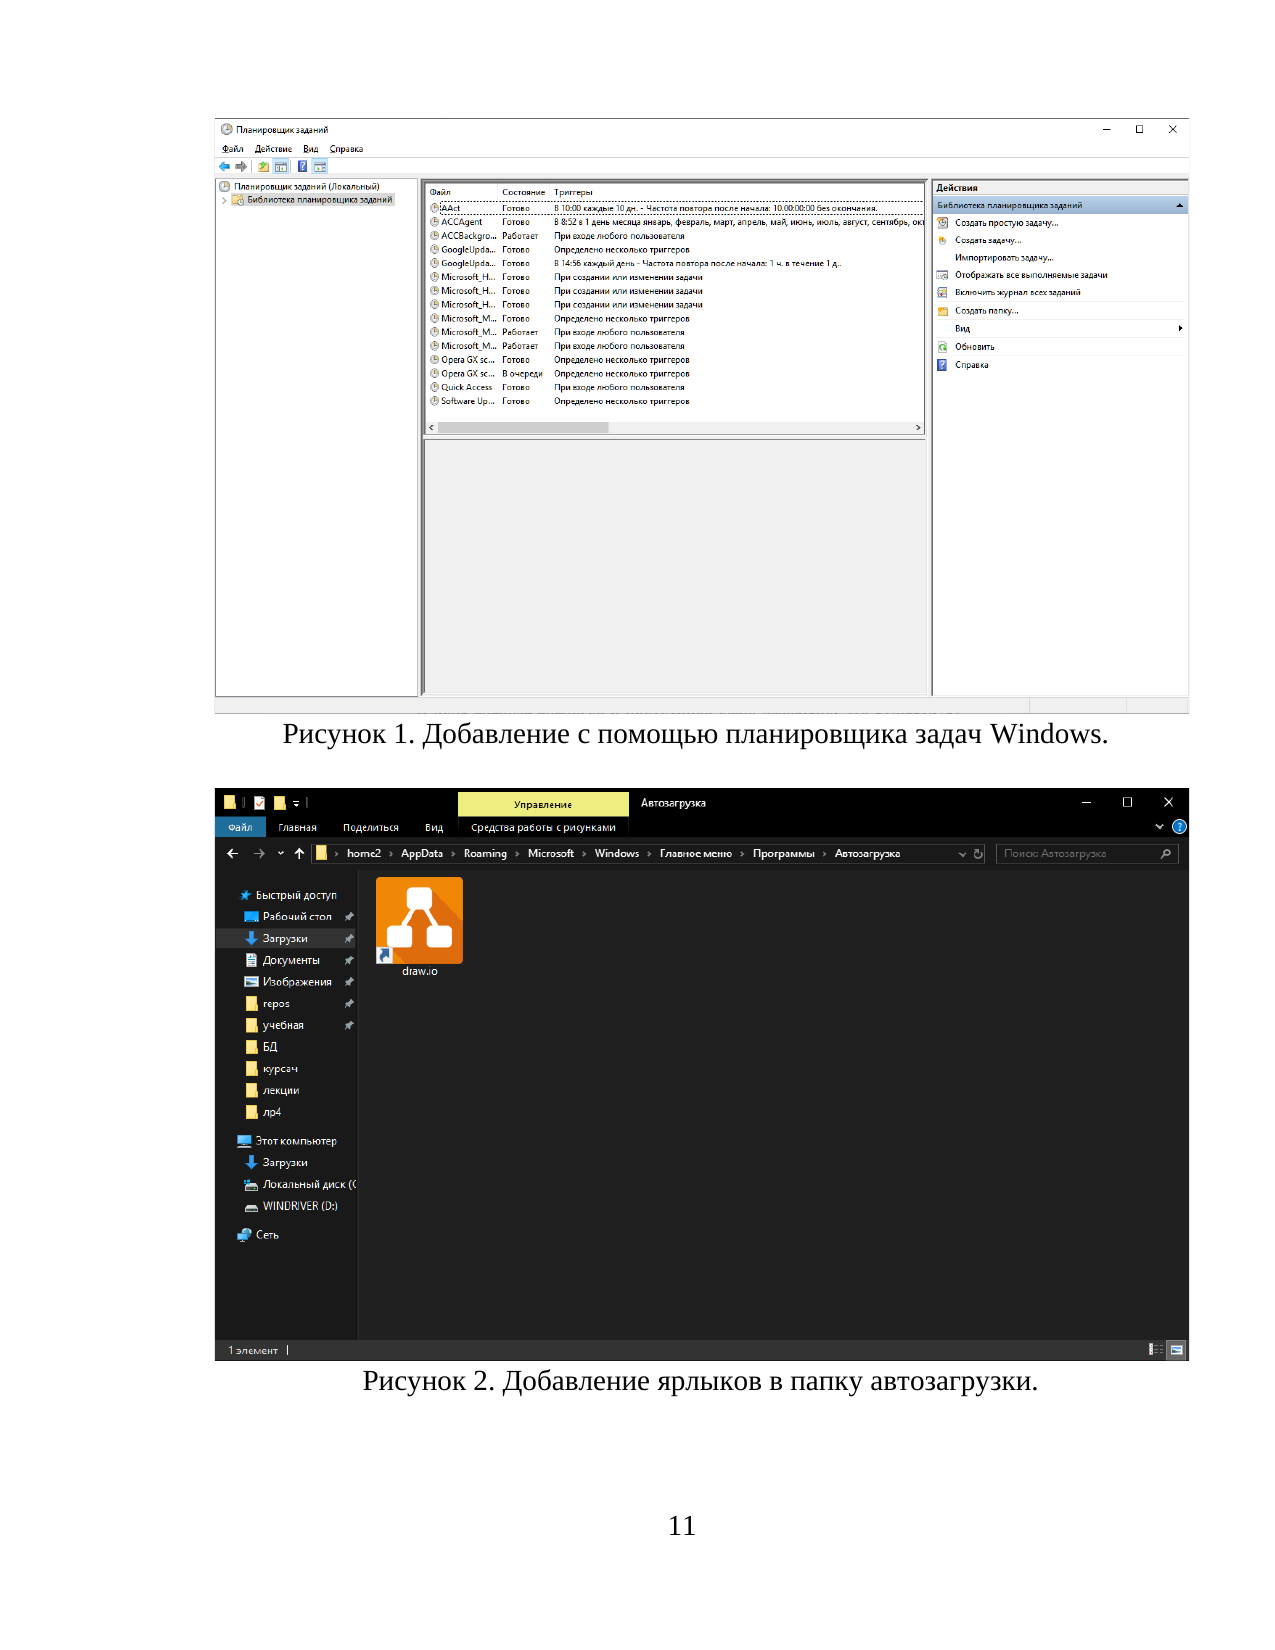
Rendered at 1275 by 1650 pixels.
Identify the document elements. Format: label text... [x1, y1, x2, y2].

list Рисунок 1. Добавление с помощью планировщика задач Windows. [215, 716, 1186, 750]
picture [214, 788, 1190, 1361]
picture [214, 118, 1190, 714]
list Рисунок 2. Добавление ярлыков в папку автозагрузки. [215, 1363, 1186, 1397]
